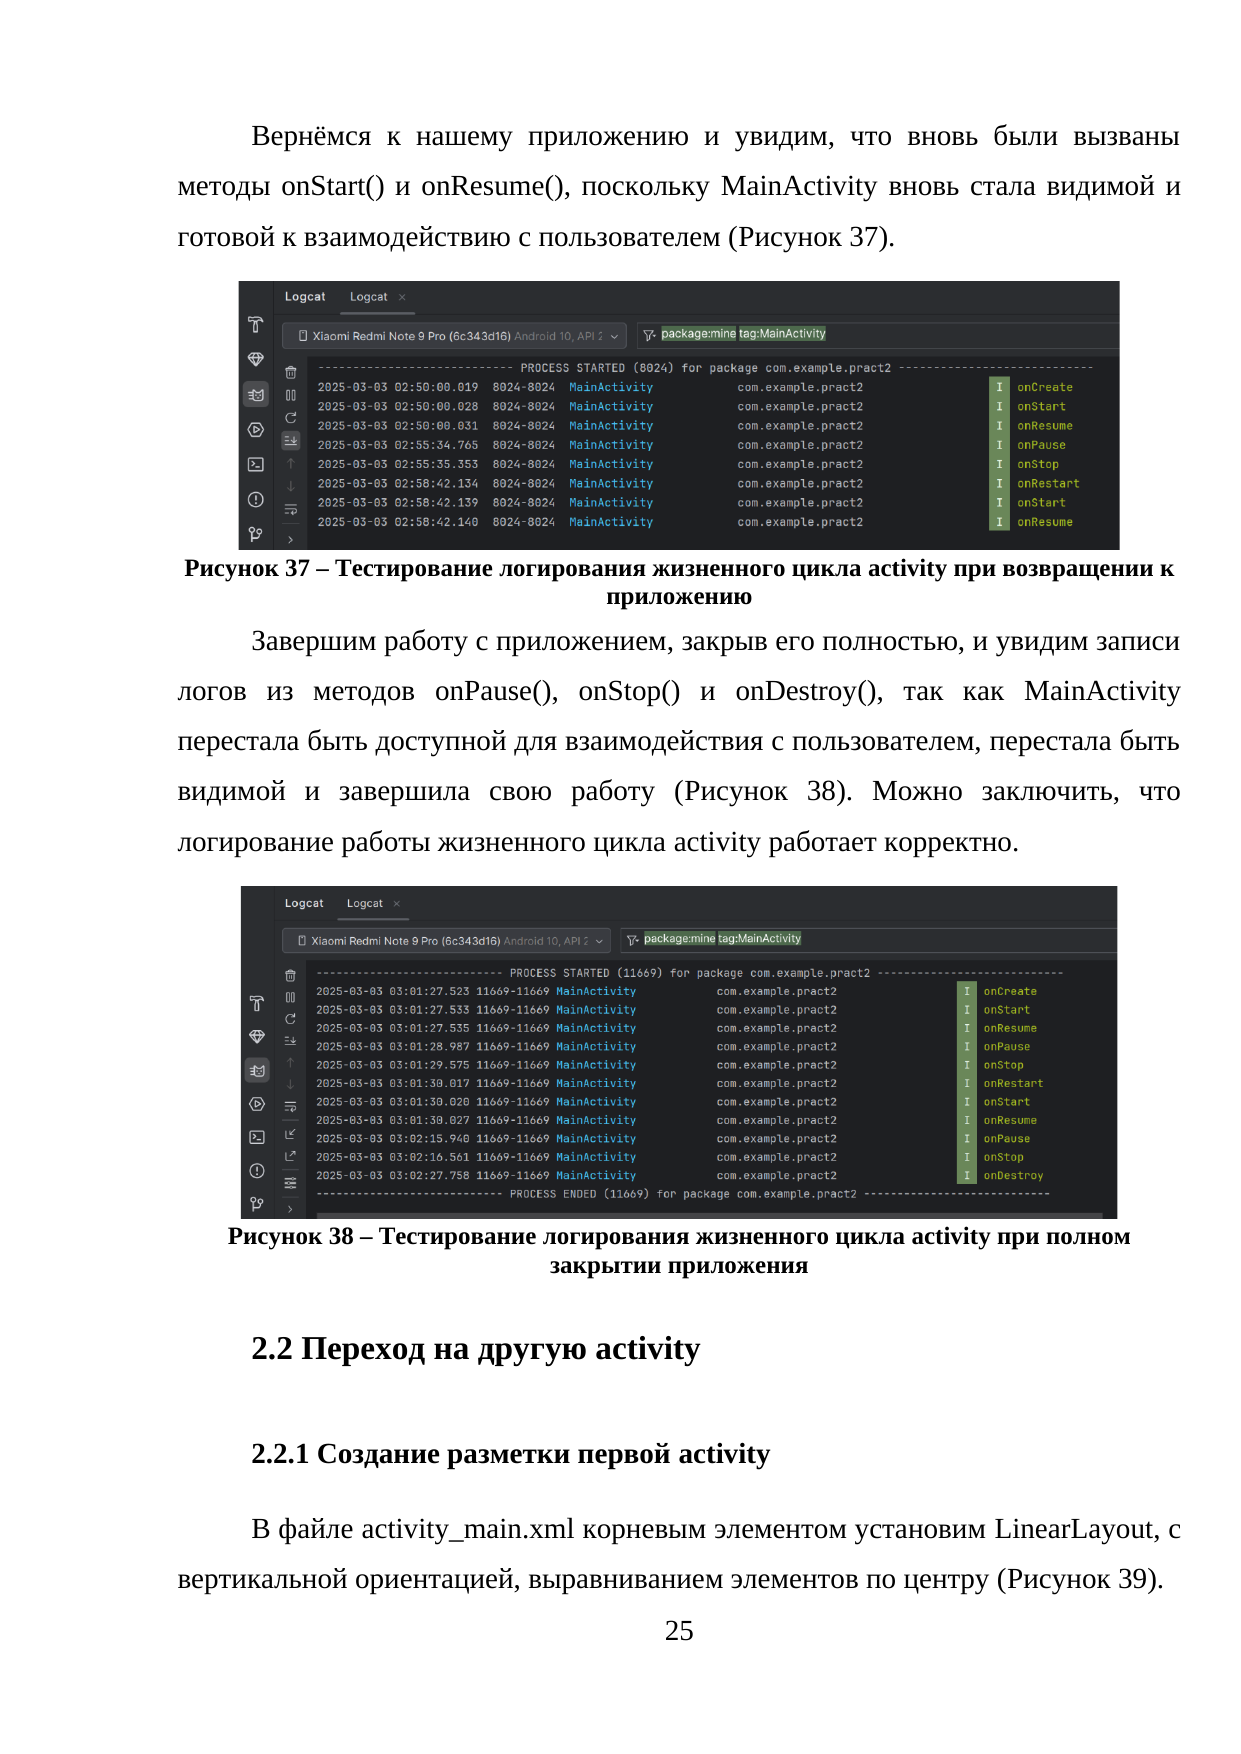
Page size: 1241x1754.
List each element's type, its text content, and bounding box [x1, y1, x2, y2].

text Рисунок 37 – Тестирование логирования жизненного цикла activity при возвращении к приложению [177, 553, 1181, 610]
subtitle Переход на другую activity [177, 1328, 1181, 1367]
text Рисунок 38 – Тестирование логирования жизненного цикла activity при полном закрытии приложения [177, 1221, 1181, 1278]
text Вернёмся к нашему приложению и увидим, что вновь были вызваны методы onStart() и onResume(), поскольку MainActivity вновь стала видимой и готовой к взаимодействию с пользователем (Рисунок 37). [177, 118, 1181, 252]
picture [240, 886, 1118, 1219]
text Завершим работу с приложением, закрыв его полностью, и увидим записи логов из методов onPause(), onStop() и onDestroy(), так как MainActivity перестала быть доступной для взаимодействия с пользователем, перестала быть видимой и завершила свою работу (Рисунок 38). Можно заключить, что логирование работы жизненного цикла activity работает корректно. [177, 623, 1181, 857]
subtitle Создание разметки первой activity [177, 1436, 1181, 1469]
text В файле activity_main.xml корневым элементом установим LinearLayout, с вертикальной ориентацией, выравниванием элементов по центру (Рисунок 39). [177, 1511, 1181, 1595]
picture [238, 281, 1120, 550]
